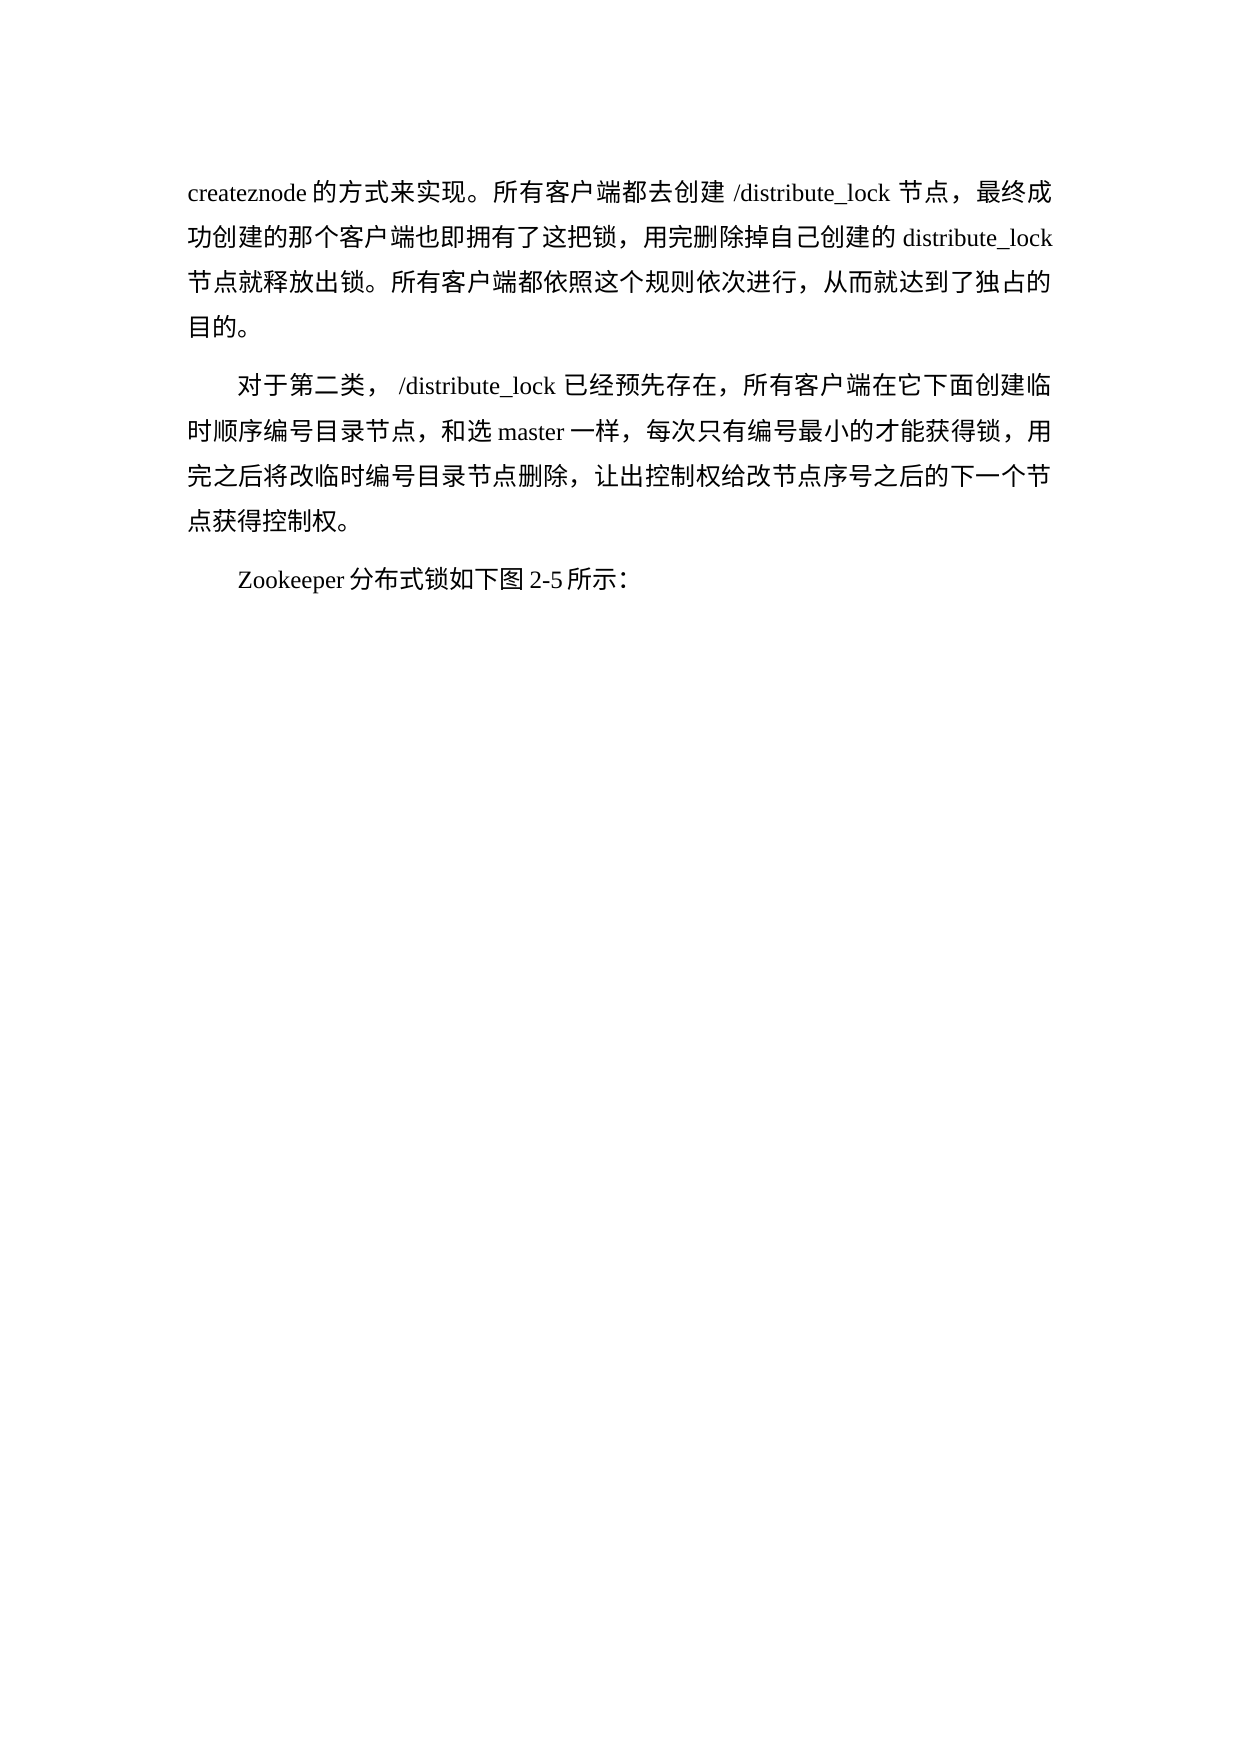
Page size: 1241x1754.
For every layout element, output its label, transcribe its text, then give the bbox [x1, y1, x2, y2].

list Zookeeper分布式锁如下图2-5所示： [187, 559, 1053, 596]
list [187, 172, 1053, 344]
list 对于第二类， /distribute_lock 已经预先存在，所有客户端在它下面创建临时顺序编号目录节点，和选master一样，每次只有编号最小的才能获得锁，用完之后将改临时编号目录节点删除，让出控制权给改节点序号之后的下一个节点获得控制权。 [187, 366, 1053, 538]
